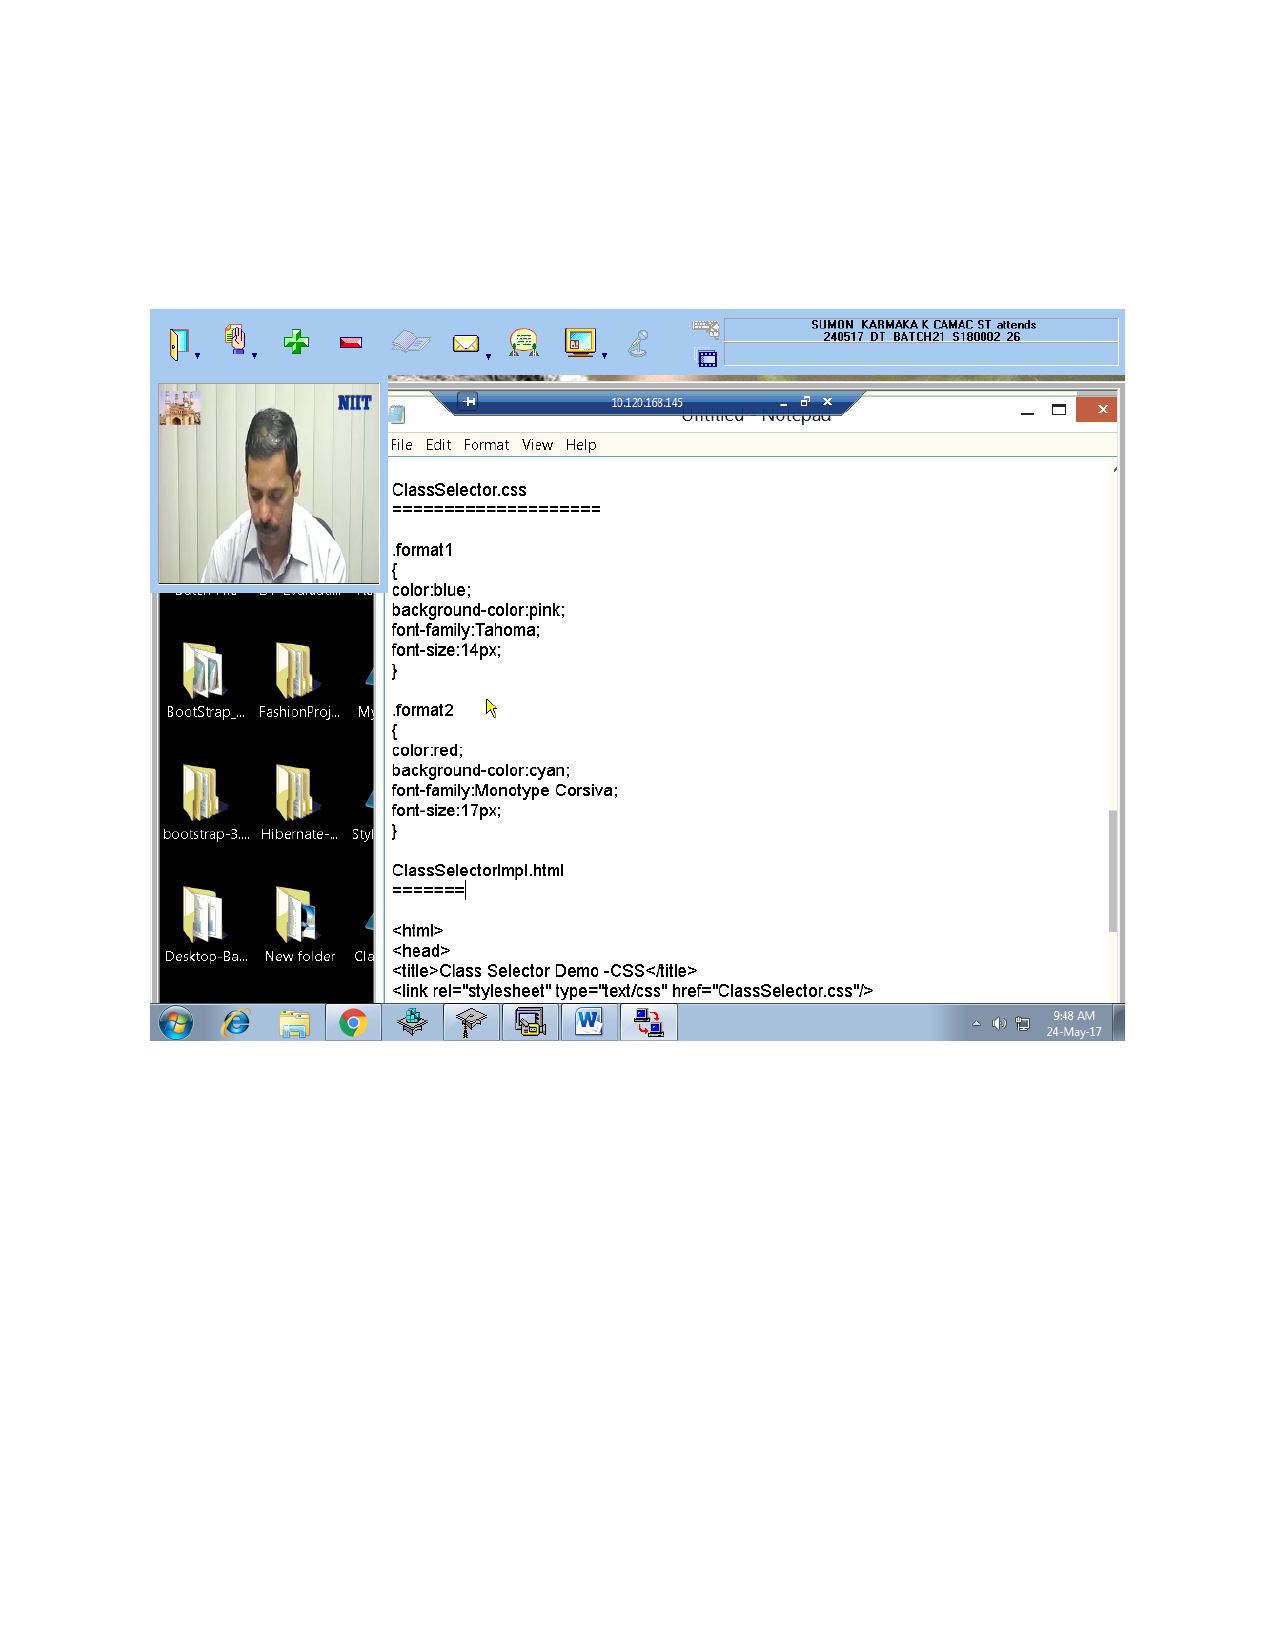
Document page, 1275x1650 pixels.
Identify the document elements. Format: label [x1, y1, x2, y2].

picture [150, 309, 1125, 1041]
